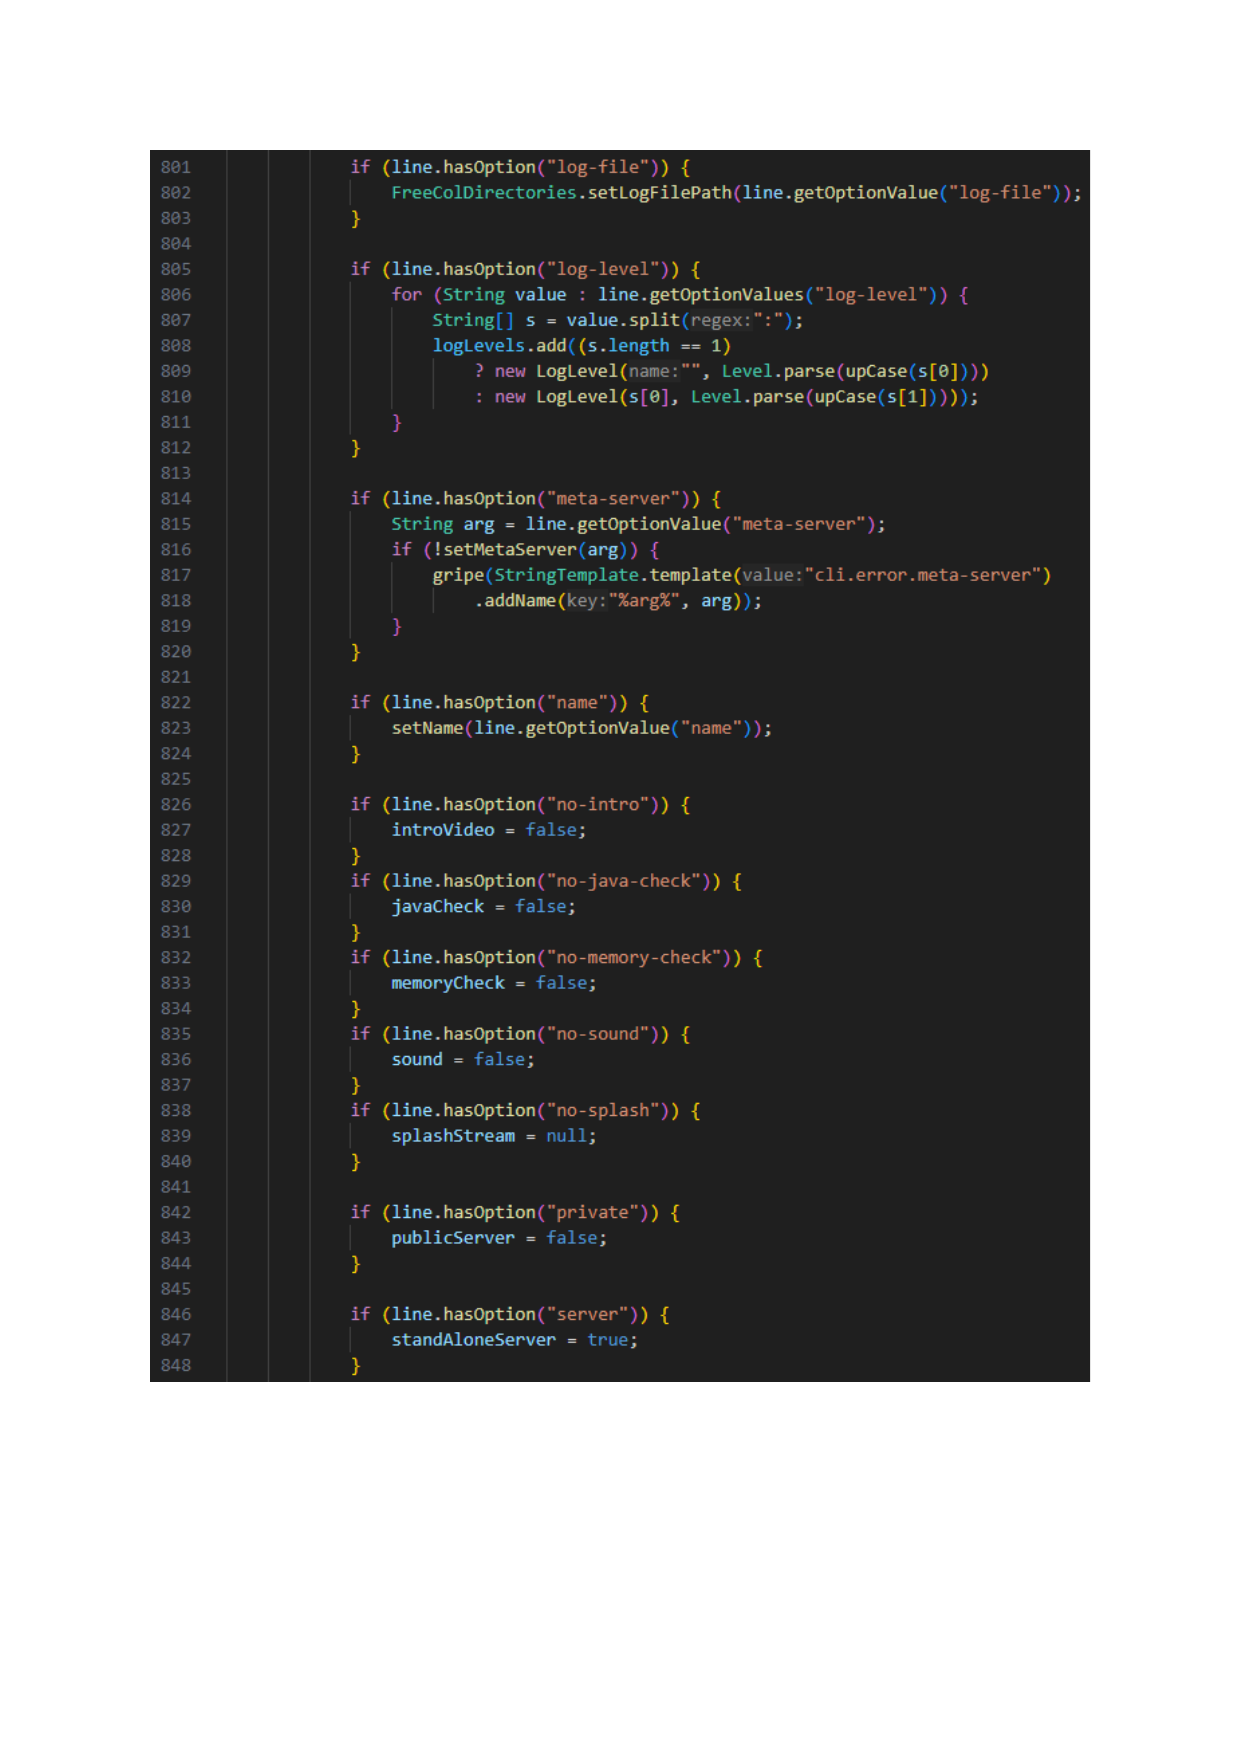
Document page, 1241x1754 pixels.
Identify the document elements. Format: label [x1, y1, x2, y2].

picture [150, 150, 1091, 1382]
